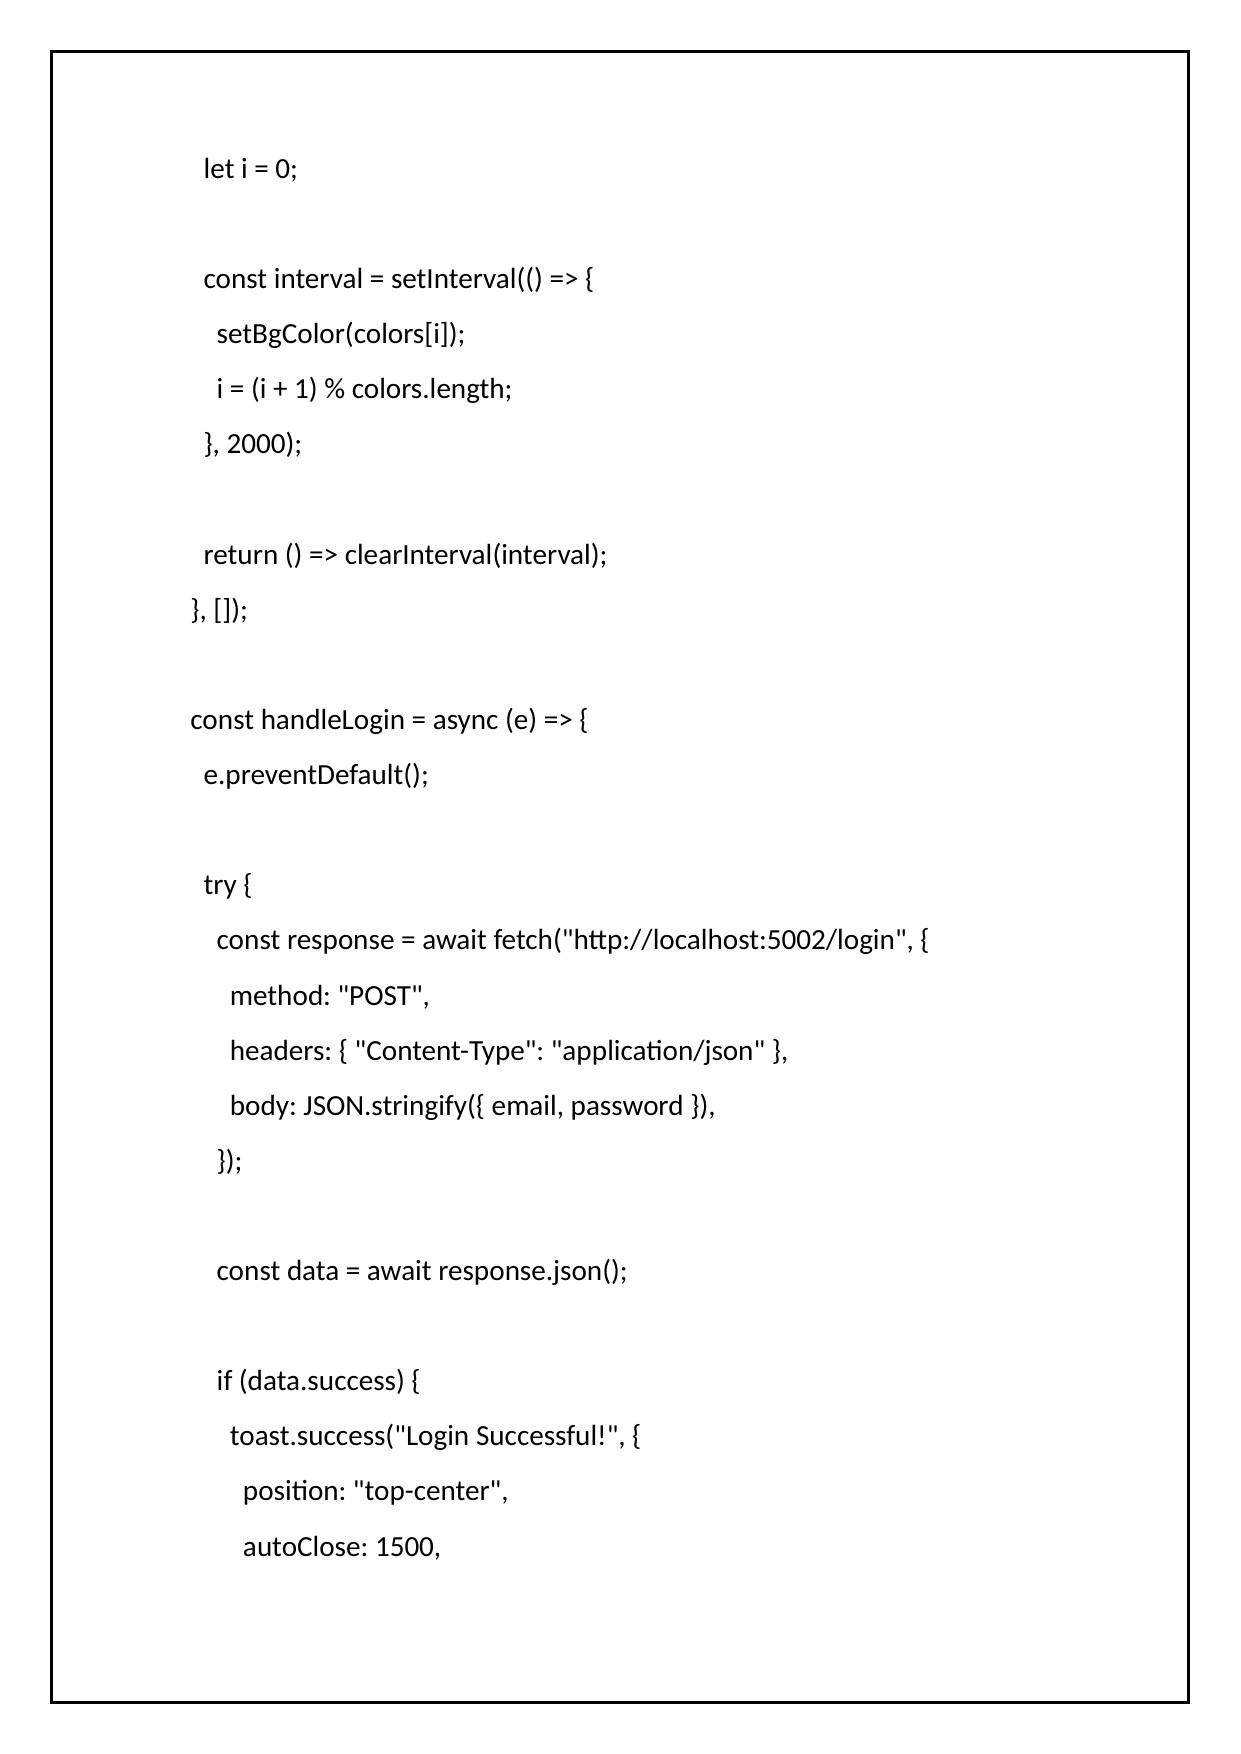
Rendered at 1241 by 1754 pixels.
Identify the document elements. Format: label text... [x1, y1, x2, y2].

text }, 2000); [177, 426, 1090, 461]
text }); [177, 1142, 1090, 1177]
text toast.success("Login Successful!", { [177, 1417, 1090, 1453]
text return () => clearInterval(interval); [177, 536, 1090, 571]
text let i = 0; [177, 150, 1090, 186]
text body: JSON.stringify({ email, password }), [177, 1087, 1090, 1122]
text position: "top-center", [177, 1472, 1090, 1508]
text setBgColor(colors[i]); [177, 315, 1090, 351]
text const handleLogin = async (e) => { [177, 701, 1090, 737]
text method: "POST", [177, 977, 1090, 1012]
text const interval = setInterval(() => { [177, 260, 1090, 296]
text }, []); [177, 591, 1090, 626]
text const data = await response.json(); [177, 1252, 1090, 1288]
text try { [177, 866, 1090, 902]
text autoClose: 1500, [177, 1528, 1090, 1563]
text e.preventDefault(); [177, 756, 1090, 792]
text const response = await fetch("http://localhost:5002/login", { [177, 921, 1090, 957]
text headers: { "Content-Type": "application/json" }, [177, 1032, 1090, 1067]
text if (data.success) { [177, 1362, 1090, 1398]
text i = (i + 1) % colors.length; [177, 370, 1090, 406]
